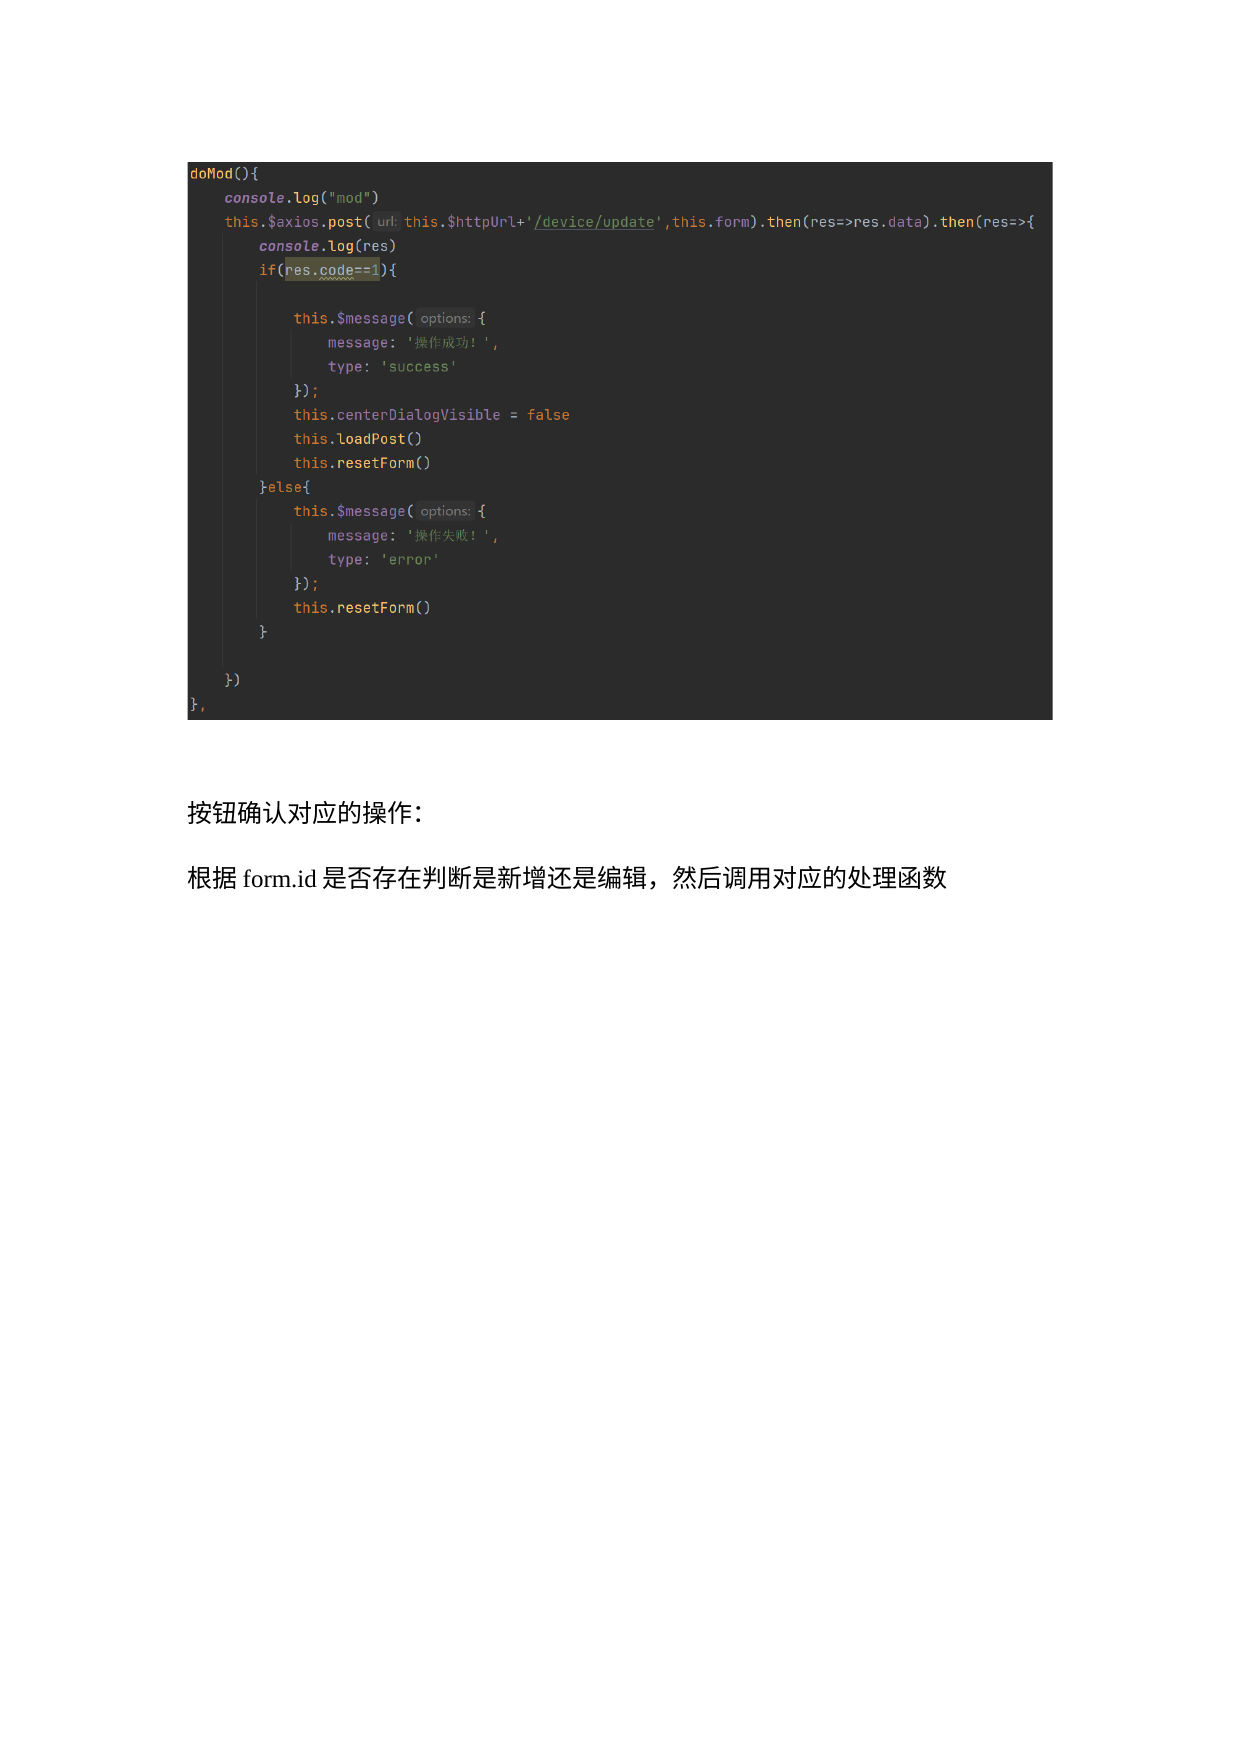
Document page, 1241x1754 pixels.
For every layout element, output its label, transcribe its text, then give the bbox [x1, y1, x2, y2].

text 根据form.id是否存在判断是新增还是编辑，然后调用对应的处理函数 [187, 844, 1053, 909]
text 按钮确认对应的操作： [187, 779, 1053, 844]
picture [187, 162, 1053, 720]
